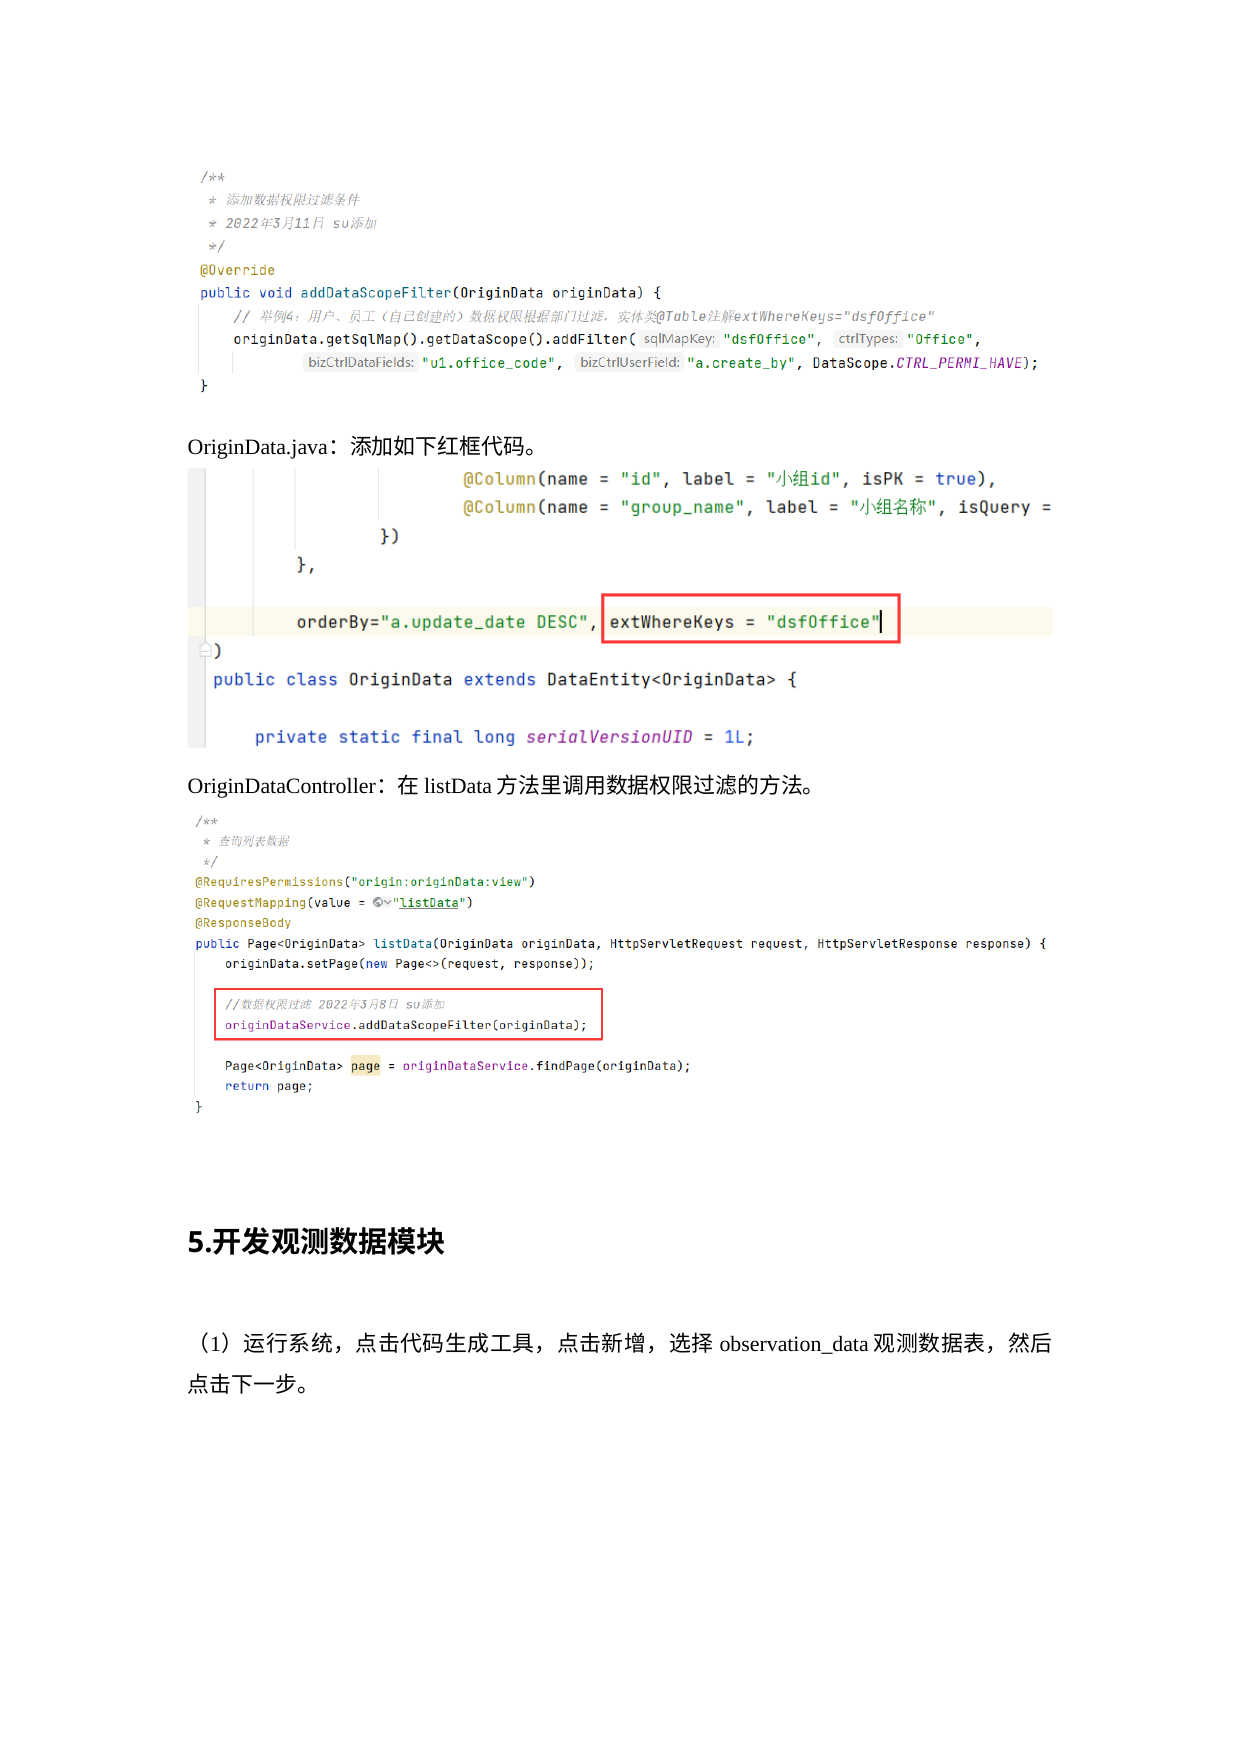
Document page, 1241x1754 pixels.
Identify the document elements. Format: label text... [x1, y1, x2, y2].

picture [187, 162, 1053, 401]
text OriginData.java：添加如下红框代码。 [187, 428, 1053, 461]
text （1）运行系统，点击代码生成工具，点击新增，选择observation_data观测数据表，然后点击下一步。 [187, 1326, 1053, 1399]
picture [187, 807, 1053, 1124]
text OriginDataController：在listData方法里调用数据权限过滤的方法。 [187, 767, 1053, 800]
subtitle 5.开发观测数据模块 [187, 1207, 1053, 1272]
picture [187, 468, 1053, 748]
